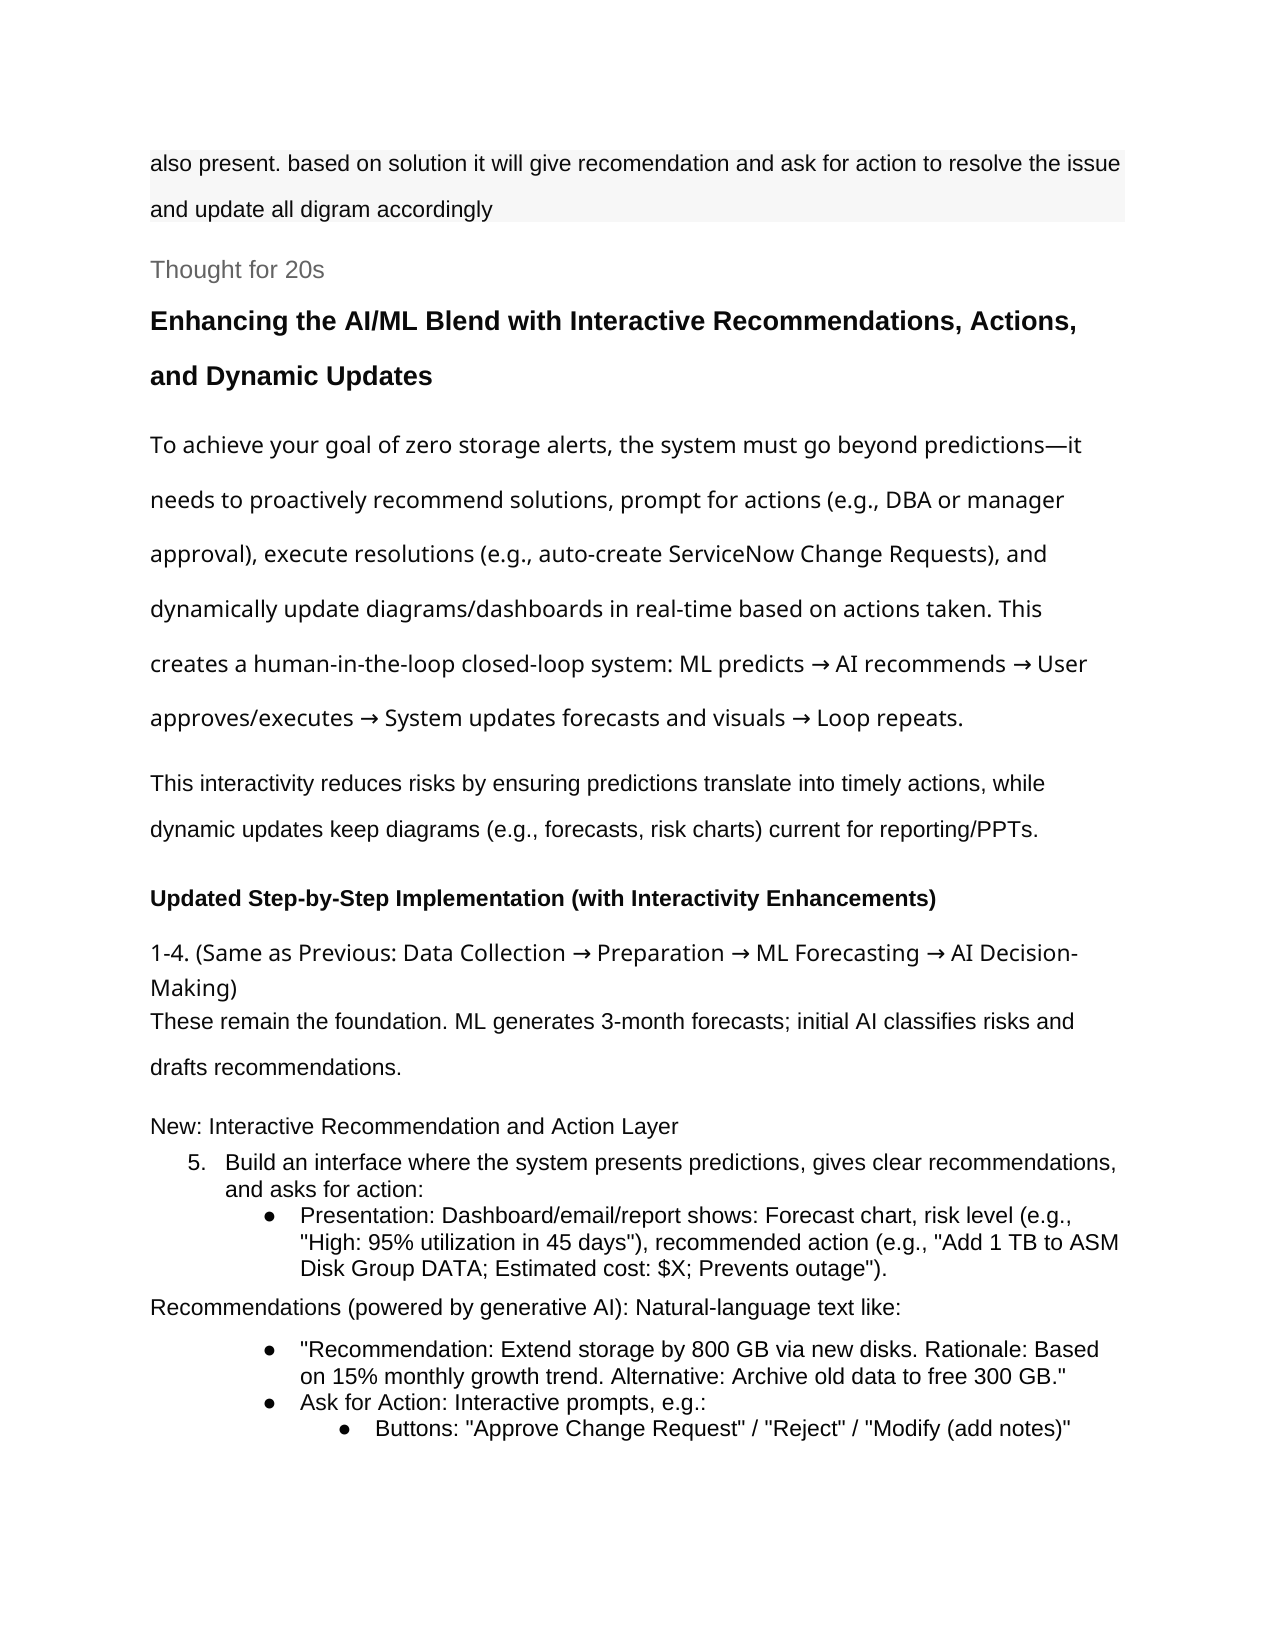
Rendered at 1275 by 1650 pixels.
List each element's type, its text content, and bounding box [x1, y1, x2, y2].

list Presentation: Dashboard/email/report shows: Forecast chart, risk level (e.g., "High: 95% utilization in 45 days"), recommended action (e.g., "Add 1 TB to ASM Disk Group DATA; Estimated cost: $X; Prevents outage"). [262, 1202, 1125, 1281]
text 1-4. (Same as Previous: Data Collection → Preparation → ML Forecasting → AI Decision-Making) [150, 936, 1125, 1004]
subtitle Enhancing the AI/ML Blend with Interactive Recommendations, Actions, and Dynamic Updates [150, 305, 1125, 391]
list Buttons: "Approve Change Request" / "Reject" / "Modify (add notes)" [337, 1415, 1125, 1442]
text Thought for 20s [150, 254, 1125, 283]
text also present. based on solution it will give recomendation and ask for action to resolve the issue and update all digram accordingly [150, 150, 1125, 222]
text New: Interactive Recommendation and Action Layer [150, 1113, 1125, 1139]
text These remain the foundation. ML generates 3-month forecasts; initial AI classifies risks and drafts recommendations. [150, 1008, 1125, 1081]
subtitle Updated Step-by-Step Implementation (with Interactivity Enhancements) [150, 884, 1125, 911]
list Ask for Action: Interactive prompts, e.g.: [262, 1389, 1125, 1415]
text To achieve your goal of zero storage alerts, the system must go beyond predictions—it needs to proactively recommend solutions, prompt for actions (e.g., DBA or manager approval), execute resolutions (e.g., auto-create ServiceNow Change Requests), and dynamically update diagrams/dashboards in real-time based on actions taken. This creates a human-in-the-loop closed-loop system: ML predicts → AI recommends → User approves/executes → System updates forecasts and visuals → Loop repeats. [150, 429, 1125, 733]
list Build an interface where the system presents predictions, gives clear recommendations, and asks for action: [187, 1149, 1125, 1202]
text This interactivity reduces risks by ensuring predictions translate into timely actions, while dynamic updates keep diagrams (e.g., forecasts, risk charts) current for reporting/PPTs. [150, 769, 1125, 842]
list "Recommendation: Extend storage by 800 GB via new disks. Rationale: Based on 15% monthly growth trend. Alternative: Archive old data to free 300 GB." [262, 1336, 1125, 1389]
text Recommendations (powered by generative AI): Natural-language text like: [150, 1294, 1125, 1320]
